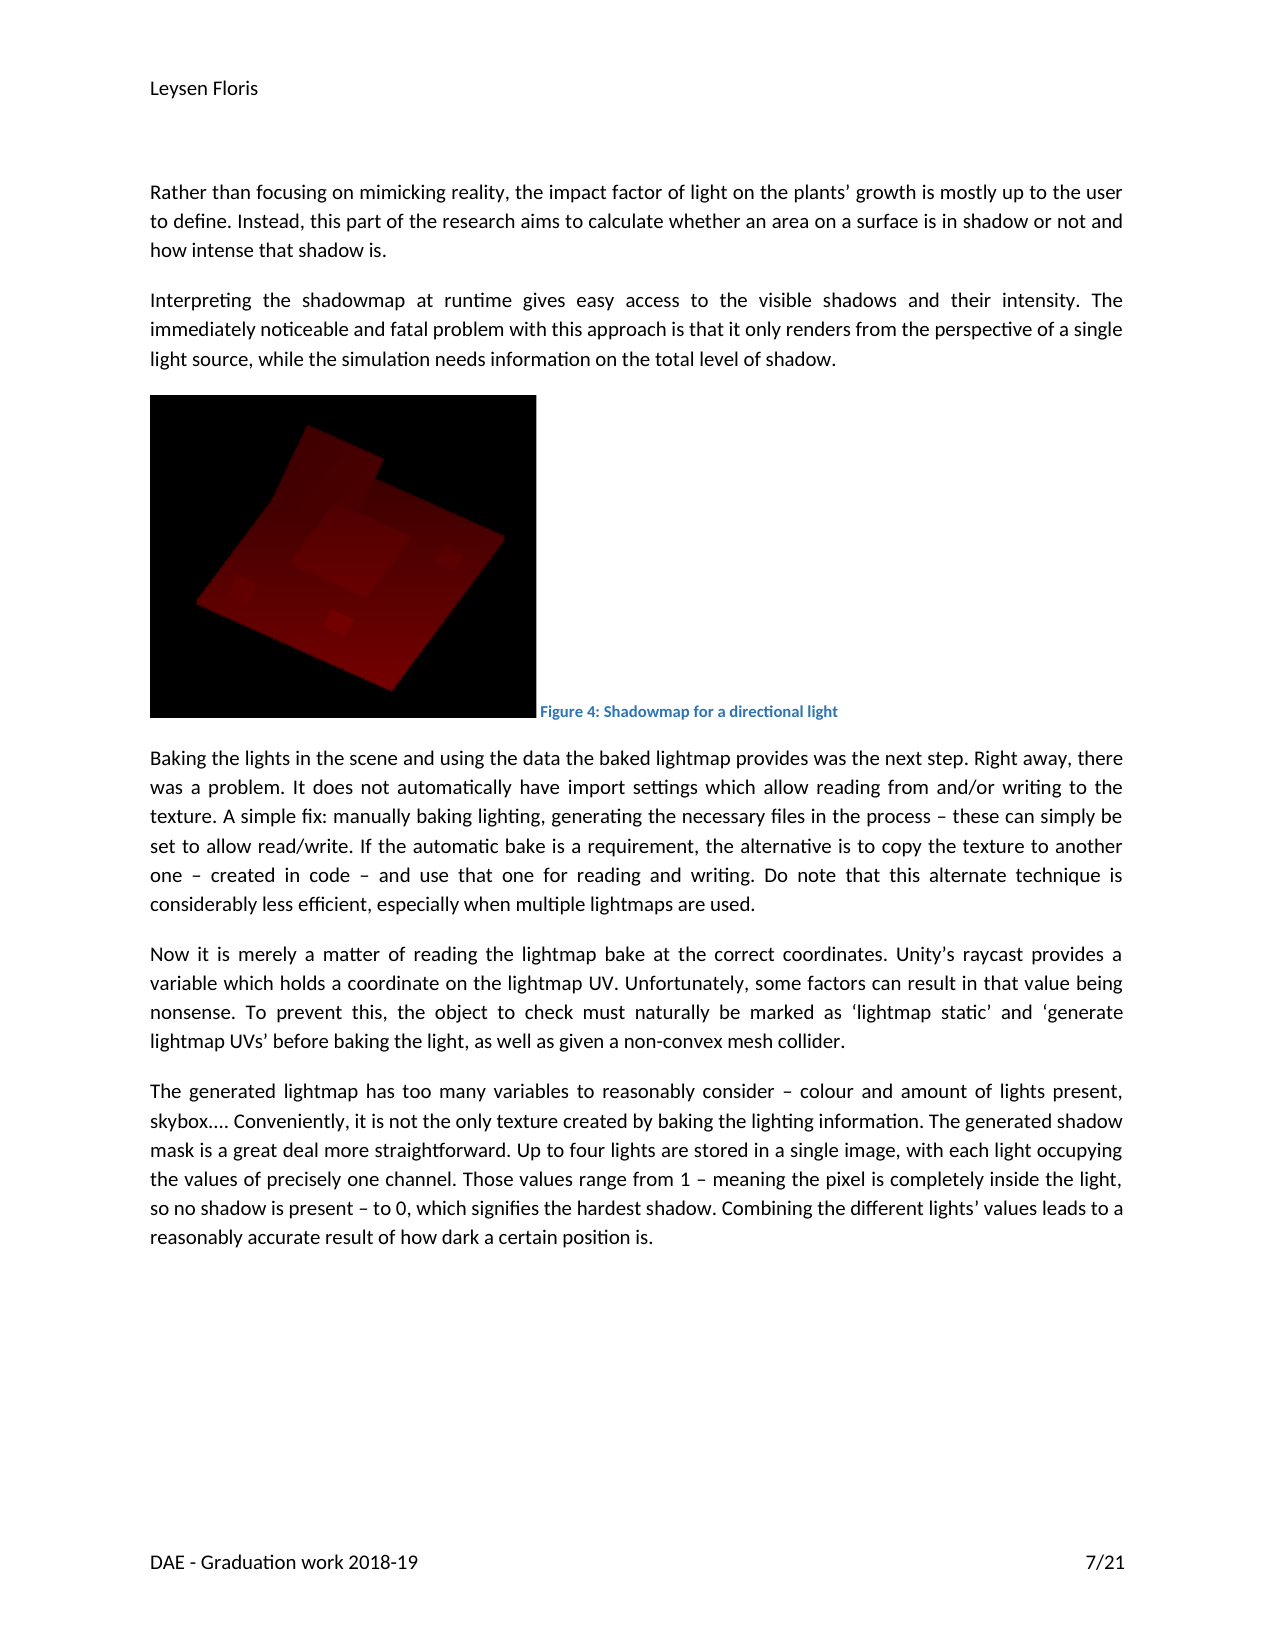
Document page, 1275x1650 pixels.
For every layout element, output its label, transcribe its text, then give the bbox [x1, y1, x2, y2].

text The generated lightmap has too many variables to reasonably consider – colour and amount of lights present, skybox.... Conveniently, it is not the only texture created by baking the lighting information. The generated shadow mask is a great deal more straightforward. Up to four lights are stored in a single image, with each light occupying the values of precisely one channel. Those values range from 1 – meaning the pixel is completely inside the light, so no shadow is present – to 0, which signifies the hardest shadow. Combining the different lights’ values leads to a reasonably accurate result of how dark a certain position is. [150, 1079, 1125, 1250]
text Now it is merely a matter of reading the lightmap bake at the correct coordinates. Unity’s raycast provides a variable which holds a coordinate on the lightmap UV. Unfortunately, some factors can result in that value being nonsense. To prevent this, the object to check must naturally be marked as ‘lightmap static’ and ‘generate lightmap UVs’ before baking the light, as well as given a non-convex mesh collider. [150, 941, 1125, 1054]
text Baking the lights in the scene and using the data the baked lightmap provides was the next step. Right away, there was a problem. It does not automatically have import settings which allow reading from and/or writing to the texture. A simple fix: manually baking lighting, generating the necessary files in the process – these can simply be set to allow read/write. If the automatic bake is a requirement, the alternative is to copy the texture to another one – created in code – and use that one for reading and writing. Do note that this alternate technique is considerably less efficient, especially when multiple lightmaps are used. [150, 745, 1125, 917]
text Interpreting the shadowmap at runtime gives easy access to the visible shadows and their intensity. The immediately noticeable and fatal problem with this approach is that it only renders from the perspective of a single light source, while the simulation needs information on the total level of shadow. [150, 287, 1125, 371]
picture [150, 395, 537, 718]
text Rather than focusing on mimicking reality, the impact factor of light on the plants’ growth is mostly up to the user to define. Instead, this part of the research aims to calculate whether an area on a surface is in shadow or not and how intense that shadow is. [150, 150, 1125, 263]
